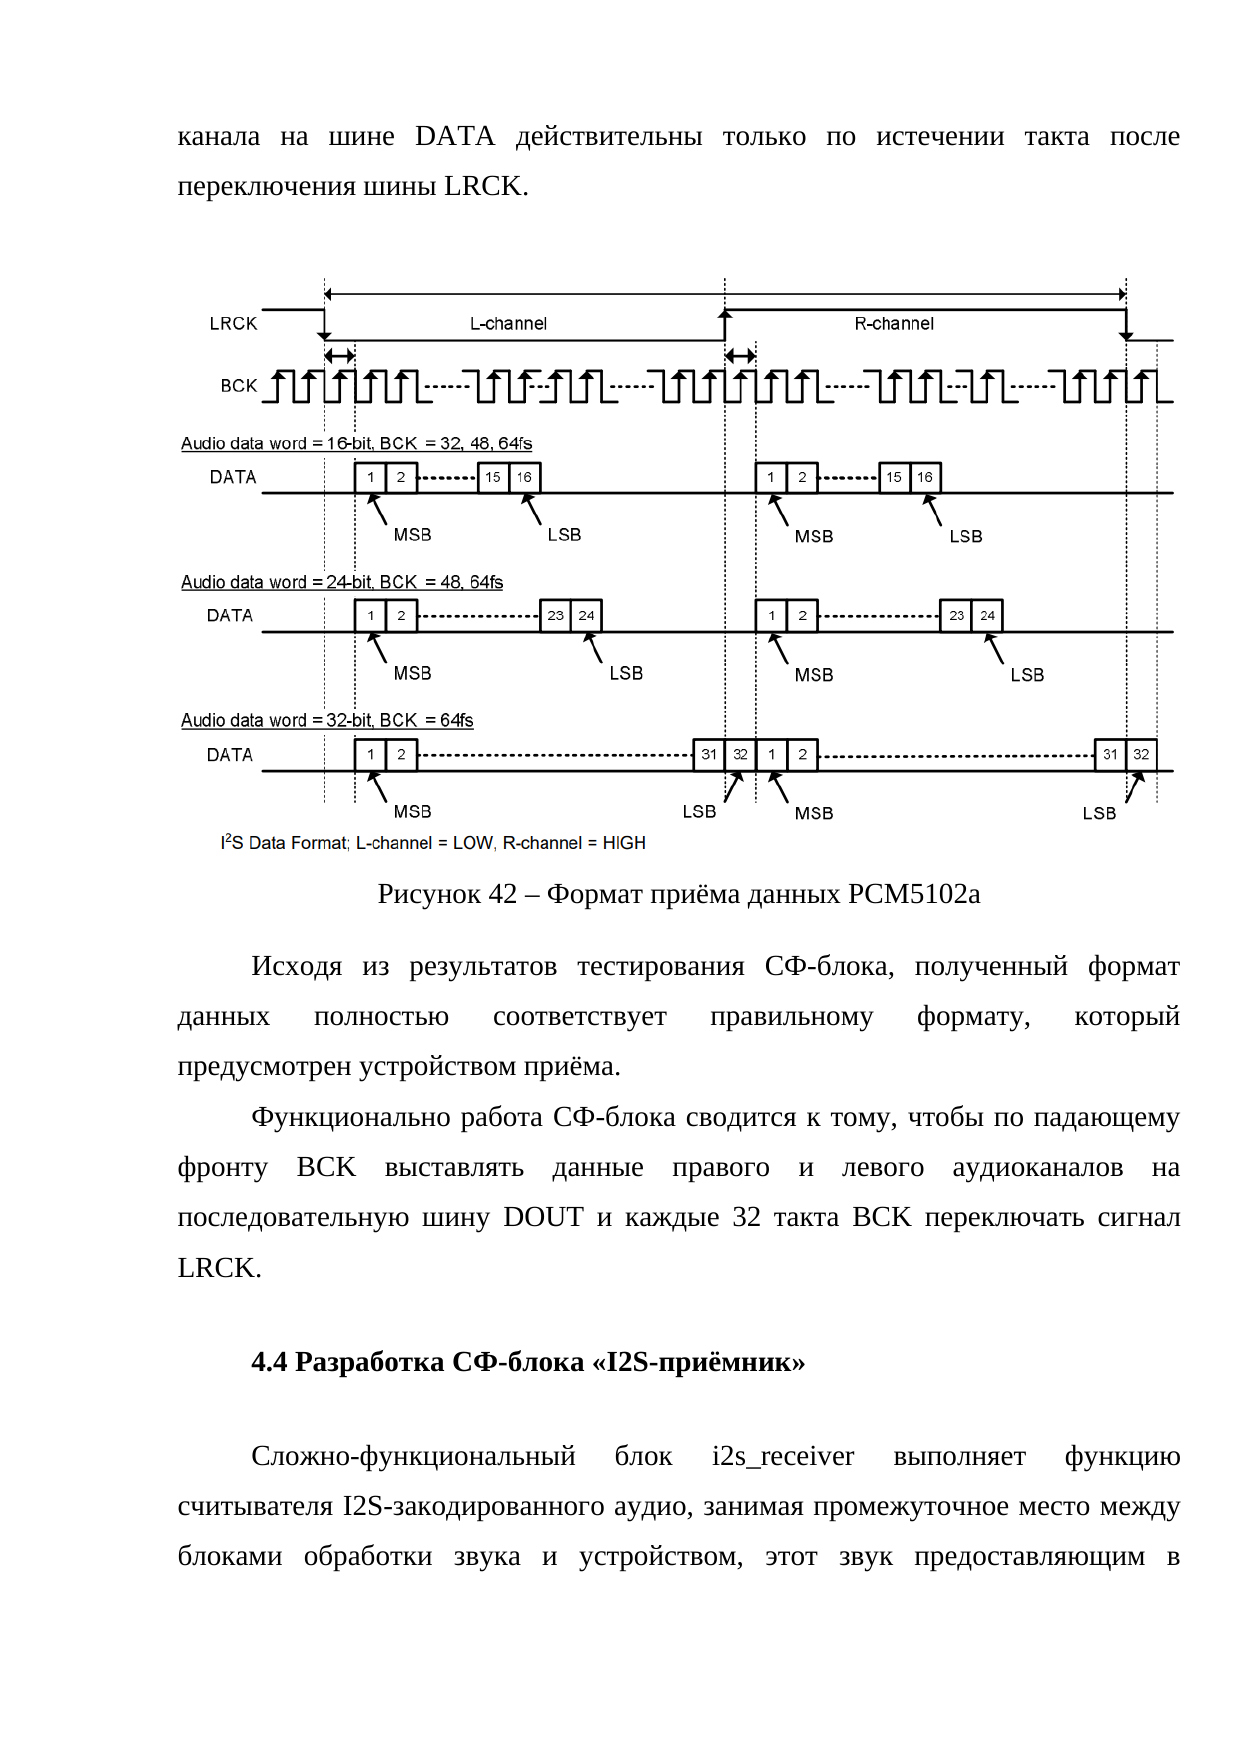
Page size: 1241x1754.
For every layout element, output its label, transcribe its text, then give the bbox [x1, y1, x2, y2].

text Функционально работа СФ-блока сводится к тому, чтобы по падающему фронту BCK выставлять данные правого и левого аудиоканалов на последовательную шину DOUT и каждые 32 такта BCK переключать сигнал LRCK. [177, 1099, 1181, 1283]
subtitle Разработка СФ-блока «I2S-приёмник» [177, 1344, 1181, 1377]
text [177, 1438, 1181, 1572]
picture [177, 268, 1182, 860]
text Рисунок – Формат приёма данных PCM5102a [177, 877, 1181, 910]
text Исходя из результатов тестирования СФ-блока, полученный формат данных полностью соответствует правильному формату, который предусмотрен устройством приёма. [177, 948, 1181, 1082]
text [177, 118, 1181, 202]
